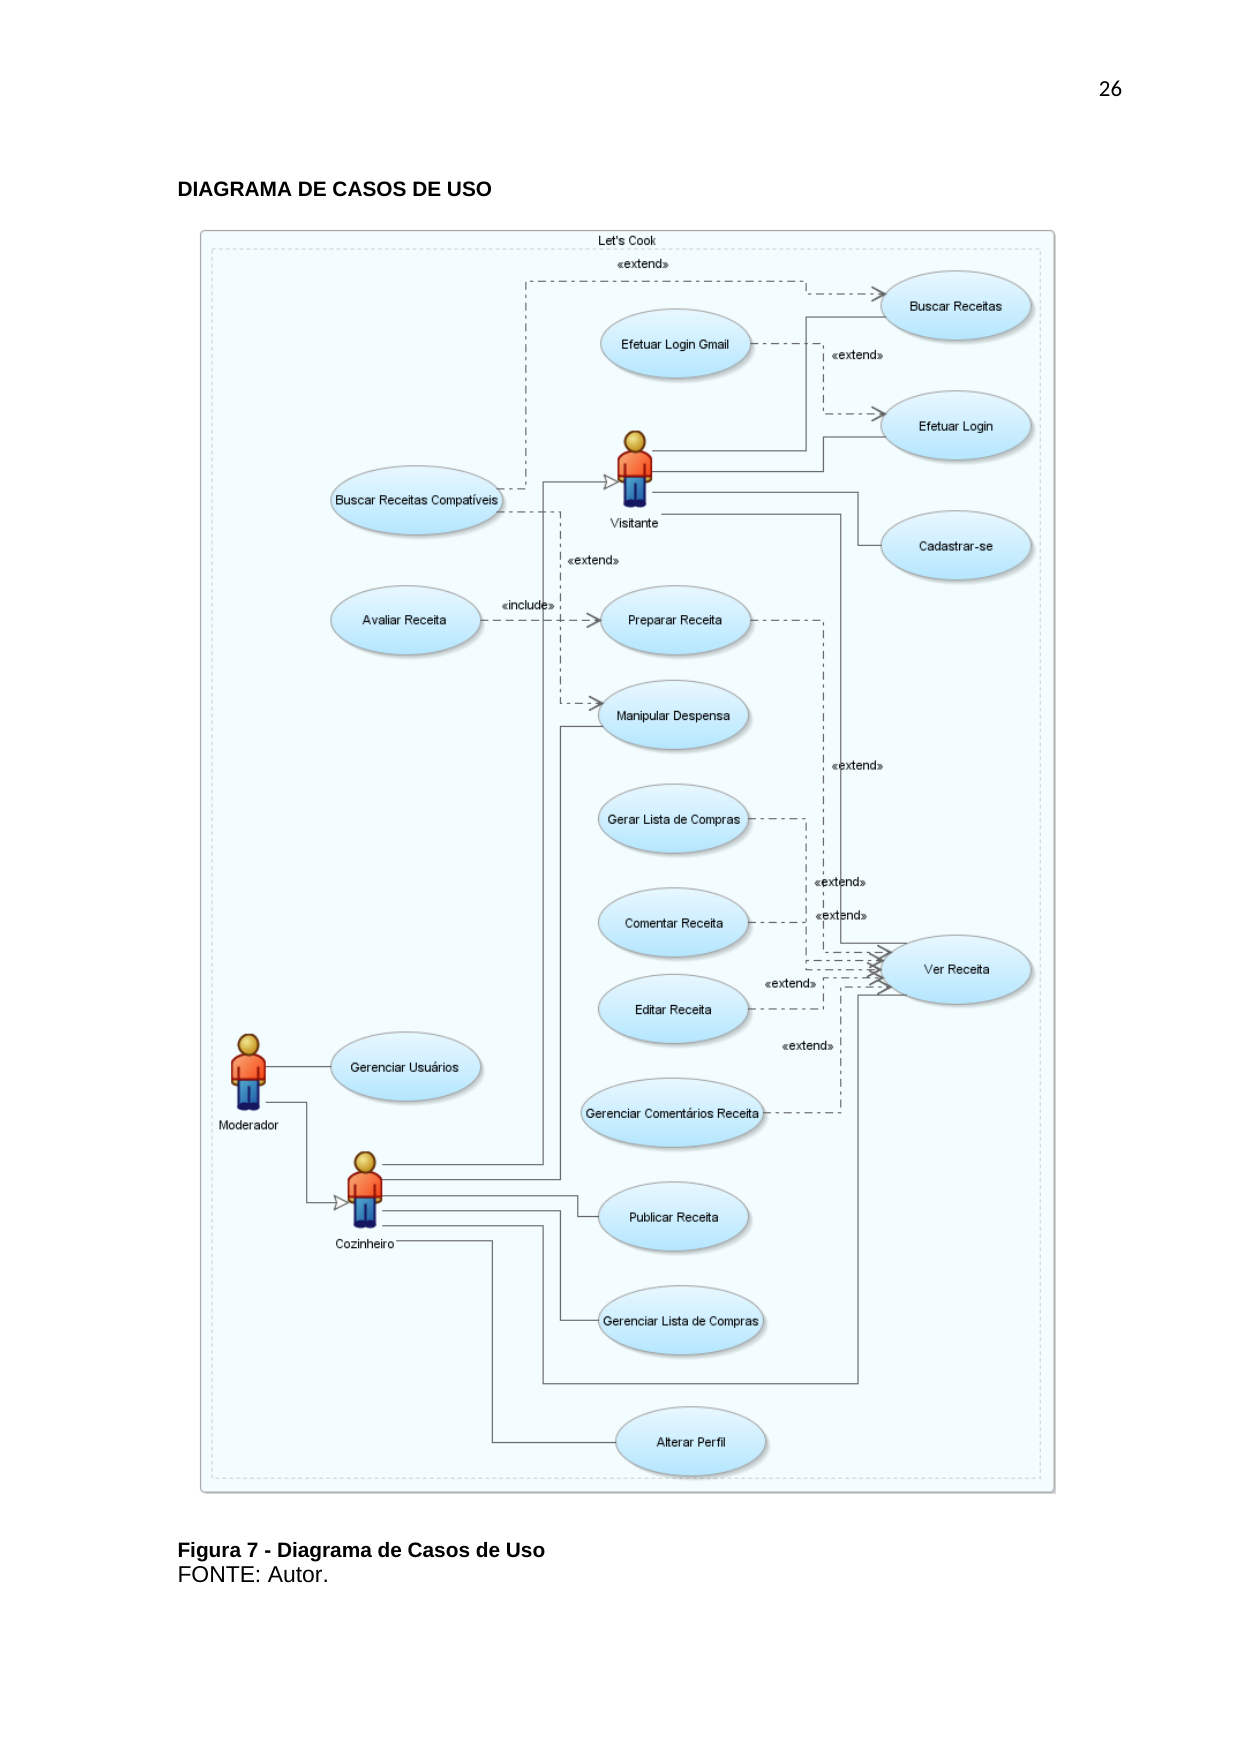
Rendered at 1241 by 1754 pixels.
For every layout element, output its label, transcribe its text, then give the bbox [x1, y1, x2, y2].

text FONTE: Autor. [177, 1561, 1122, 1588]
picture [177, 207, 1079, 1517]
subtitle DIAGRAMA DE CASOS DE USO [177, 177, 1122, 201]
